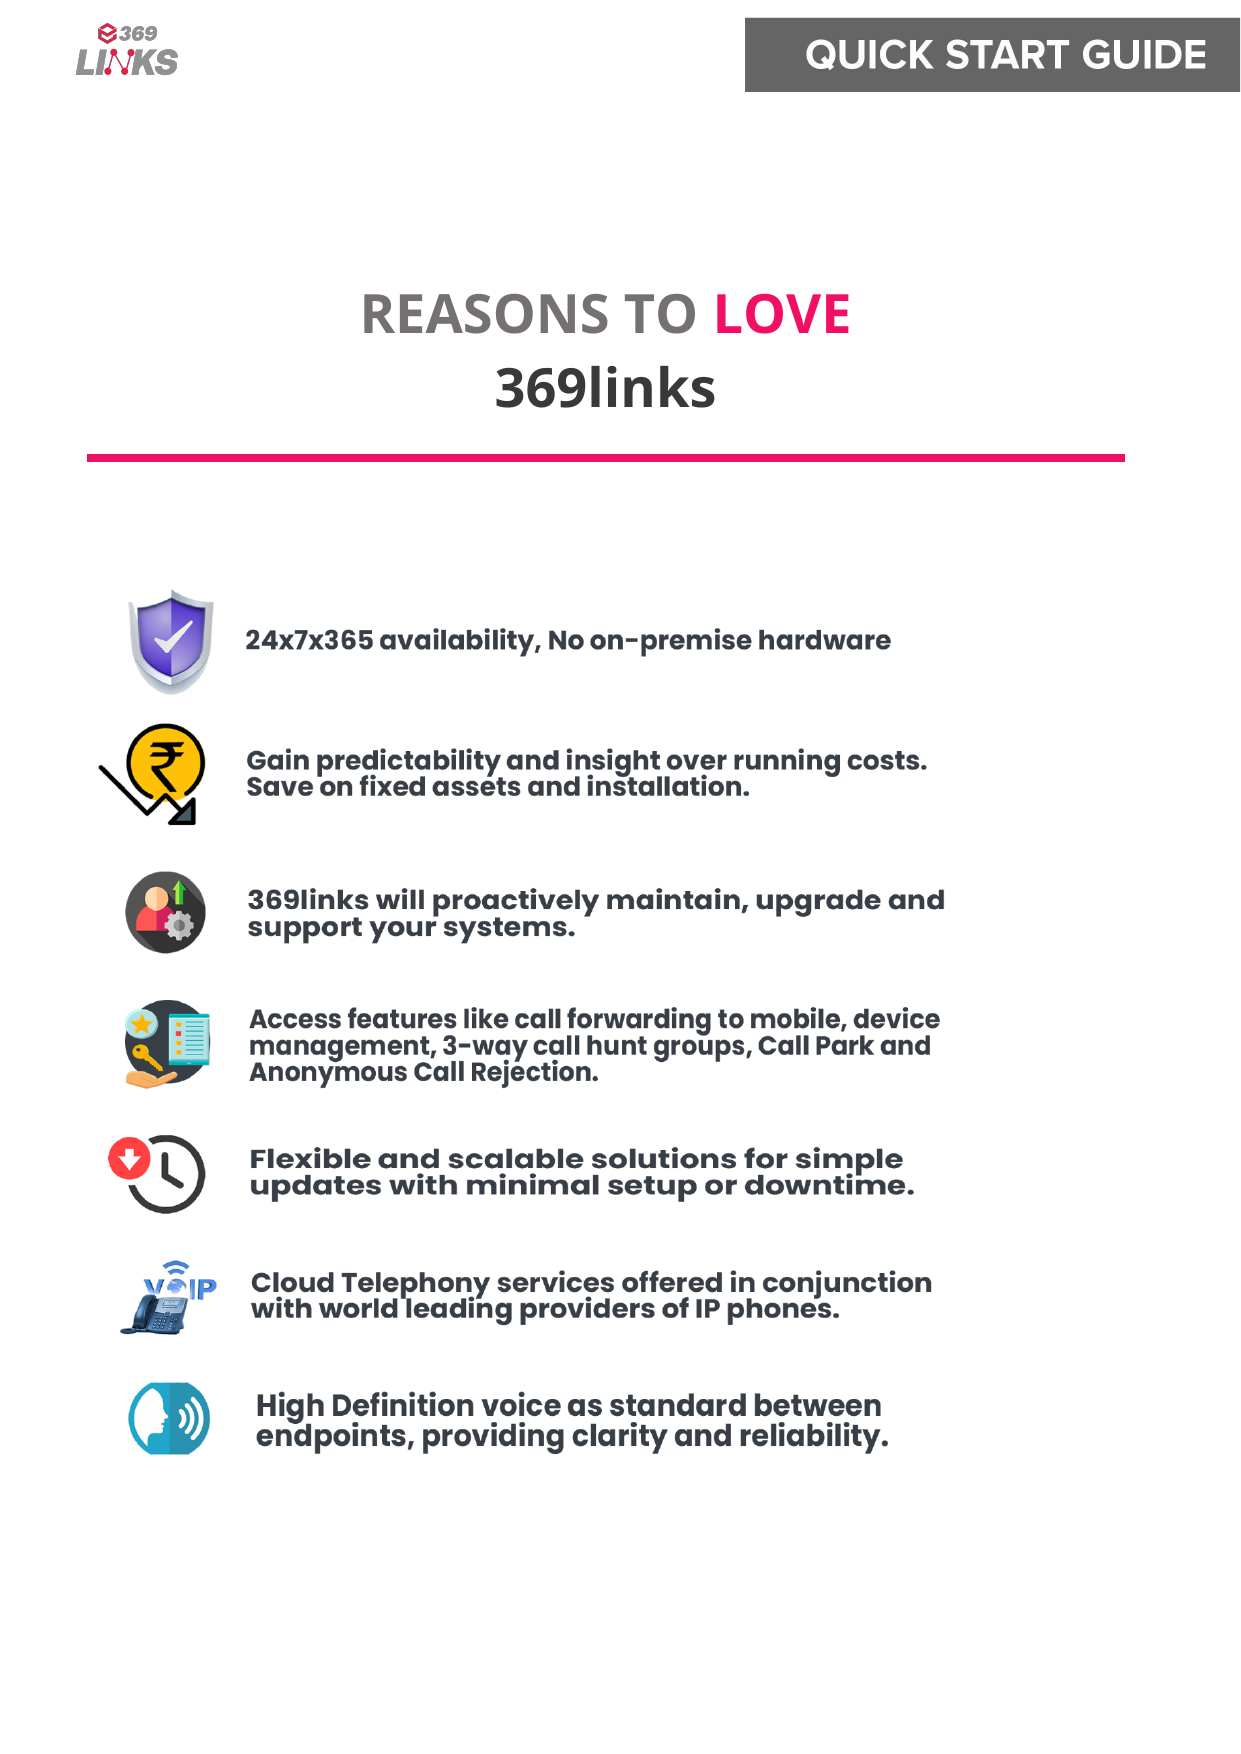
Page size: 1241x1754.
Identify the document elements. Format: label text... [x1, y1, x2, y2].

text REASONS TO LOVE 369links [74, 276, 1137, 423]
picture [73, 560, 994, 1489]
picture [73, 14, 183, 84]
picture [741, 16, 1241, 92]
